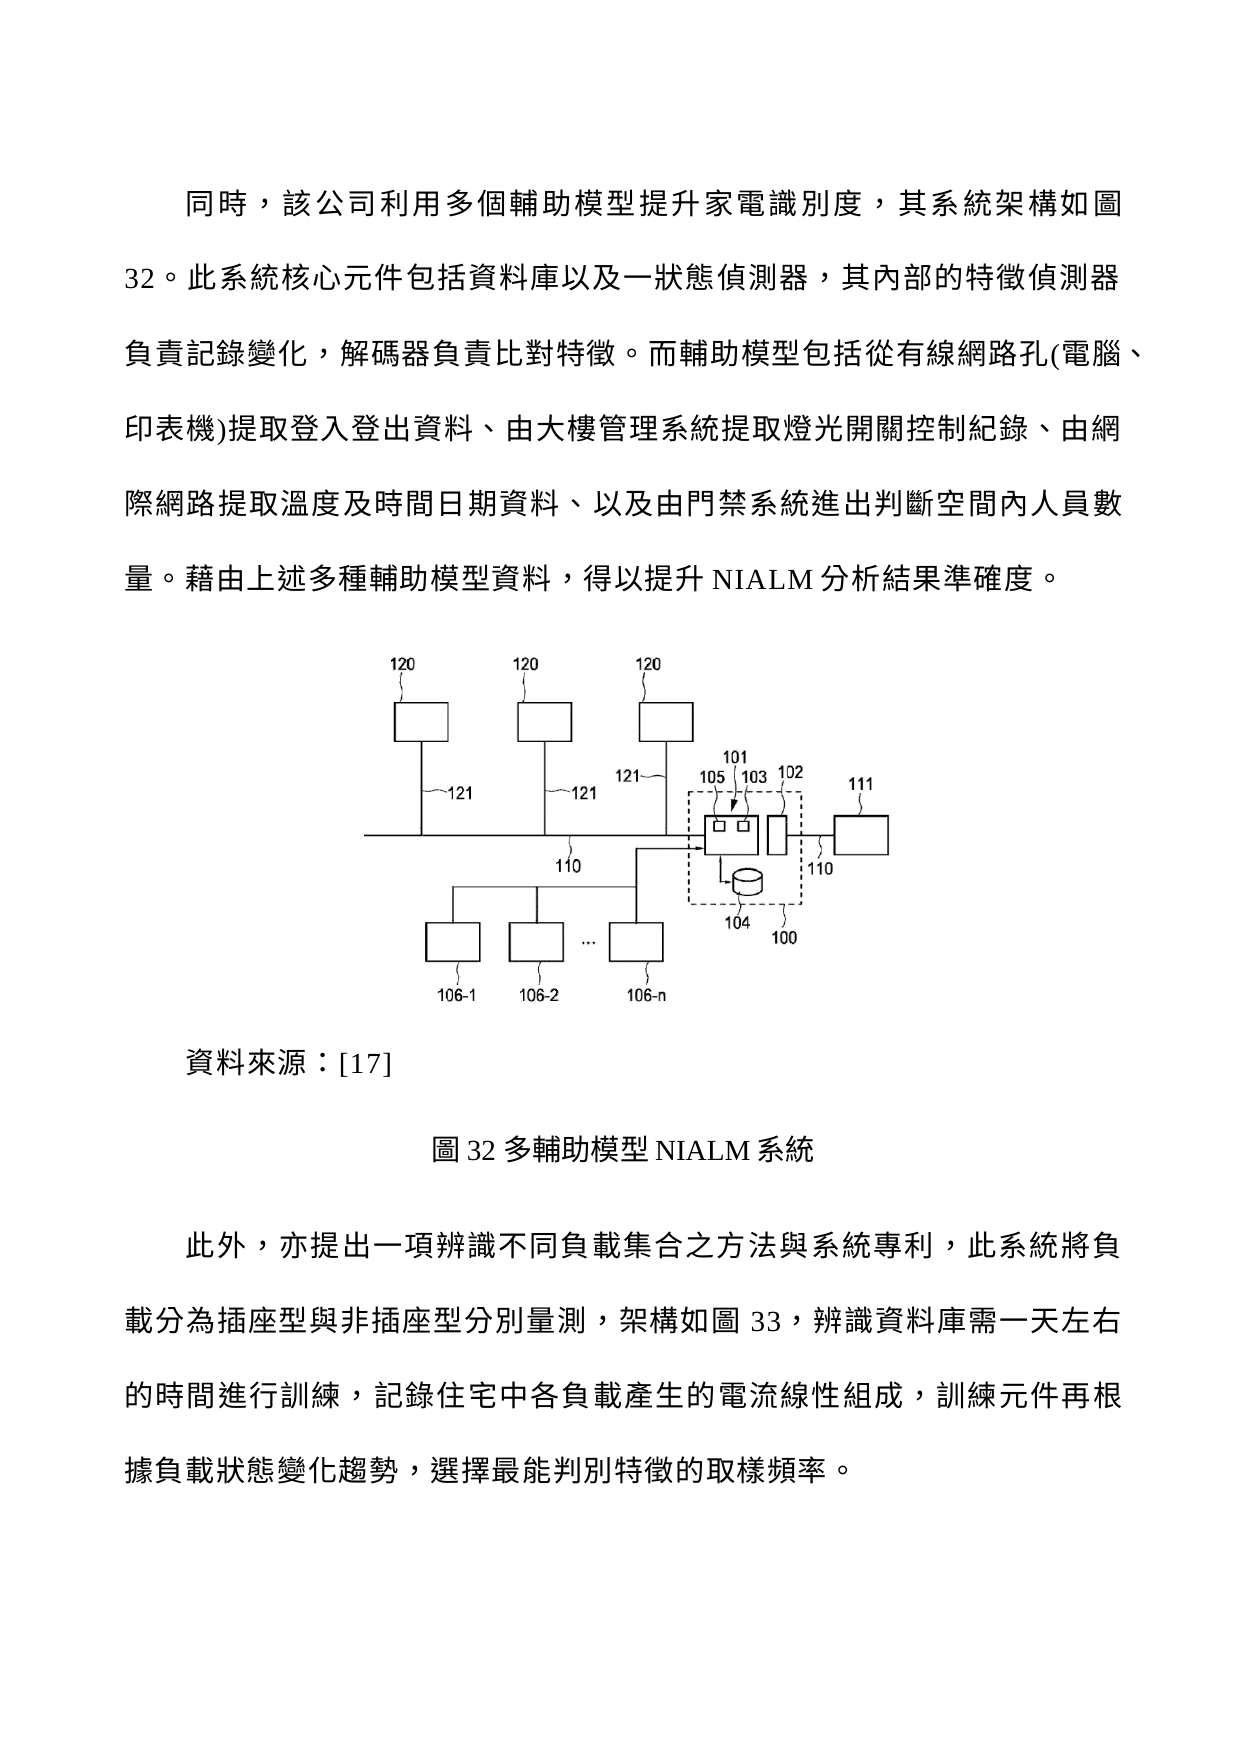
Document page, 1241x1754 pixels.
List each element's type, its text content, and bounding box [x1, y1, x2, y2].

text 同時，該公司利用多個輔助模型提升家電識別度，其系統架構如圖32。此系統核心元件包括資料庫以及一狀態偵測器，其內部的特徵偵測器負責記錄變化，解碼器負責比對特徵。而輔助模型包括從有線網路孔(電腦、印表機)提取登入登出資料、由大樓管理系統提取燈光開關控制紀錄、由網際網路提取溫度及時間日期資料、以及由門禁系統進出判斷空間內人員數量。藉由上述多種輔助模型資料，得以提升NIALM分析結果準確度。 [124, 164, 1122, 614]
text 資料來源：[17] [124, 1025, 1122, 1100]
text 圖32 多輔助模型NIALM系統 [124, 1119, 1122, 1169]
text 此外，亦提出一項辨識不同負載集合之方法與系統專利，此系統將負載分為插座型與非插座型分別量測，架構如圖33，辨識資料庫需一天左右的時間進行訓練，記錄住宅中各負載產生的電流線性組成，訓練元件再根據負載狀態變化趨勢，選擇最能判別特徵的取樣頻率。 [124, 1206, 1122, 1506]
picture [347, 652, 899, 1007]
